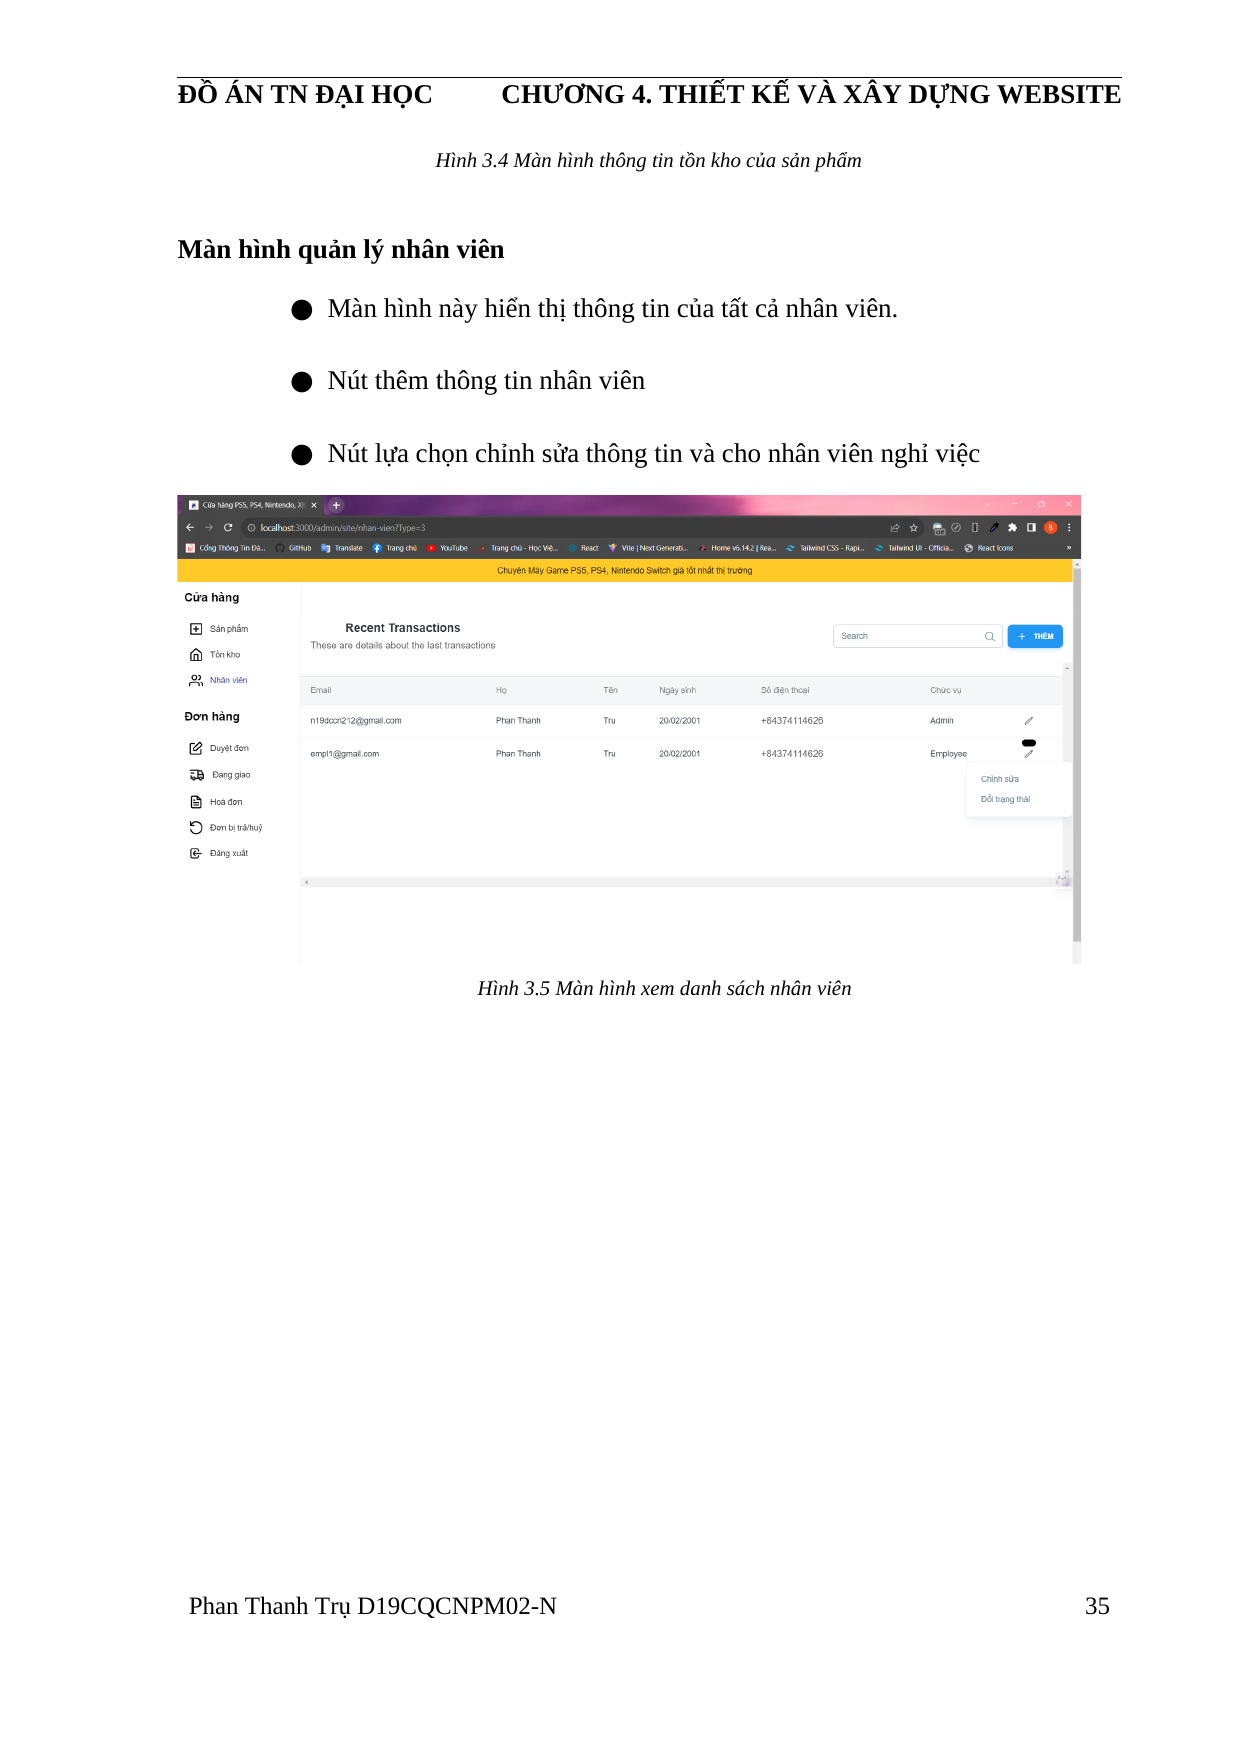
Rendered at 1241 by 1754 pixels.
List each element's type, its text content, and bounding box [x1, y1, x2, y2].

text Hình 3.5 Màn hình xem danh sách nhân viên [402, 976, 1122, 1000]
text Màn hình quản lý nhân viên [177, 233, 1122, 264]
list Nút lựa chọn chỉnh sửa thông tin và cho nhân viên nghỉ việc [290, 422, 1122, 478]
picture [177, 495, 1082, 964]
list Nút thêm thông tin nhân viên [290, 350, 1122, 405]
text Hình 3.4 Màn hình thông tin tồn kho của sản phẩm [177, 148, 1122, 172]
list Màn hình này hiển thị thông tin của tất cả nhân viên. [290, 277, 1122, 332]
